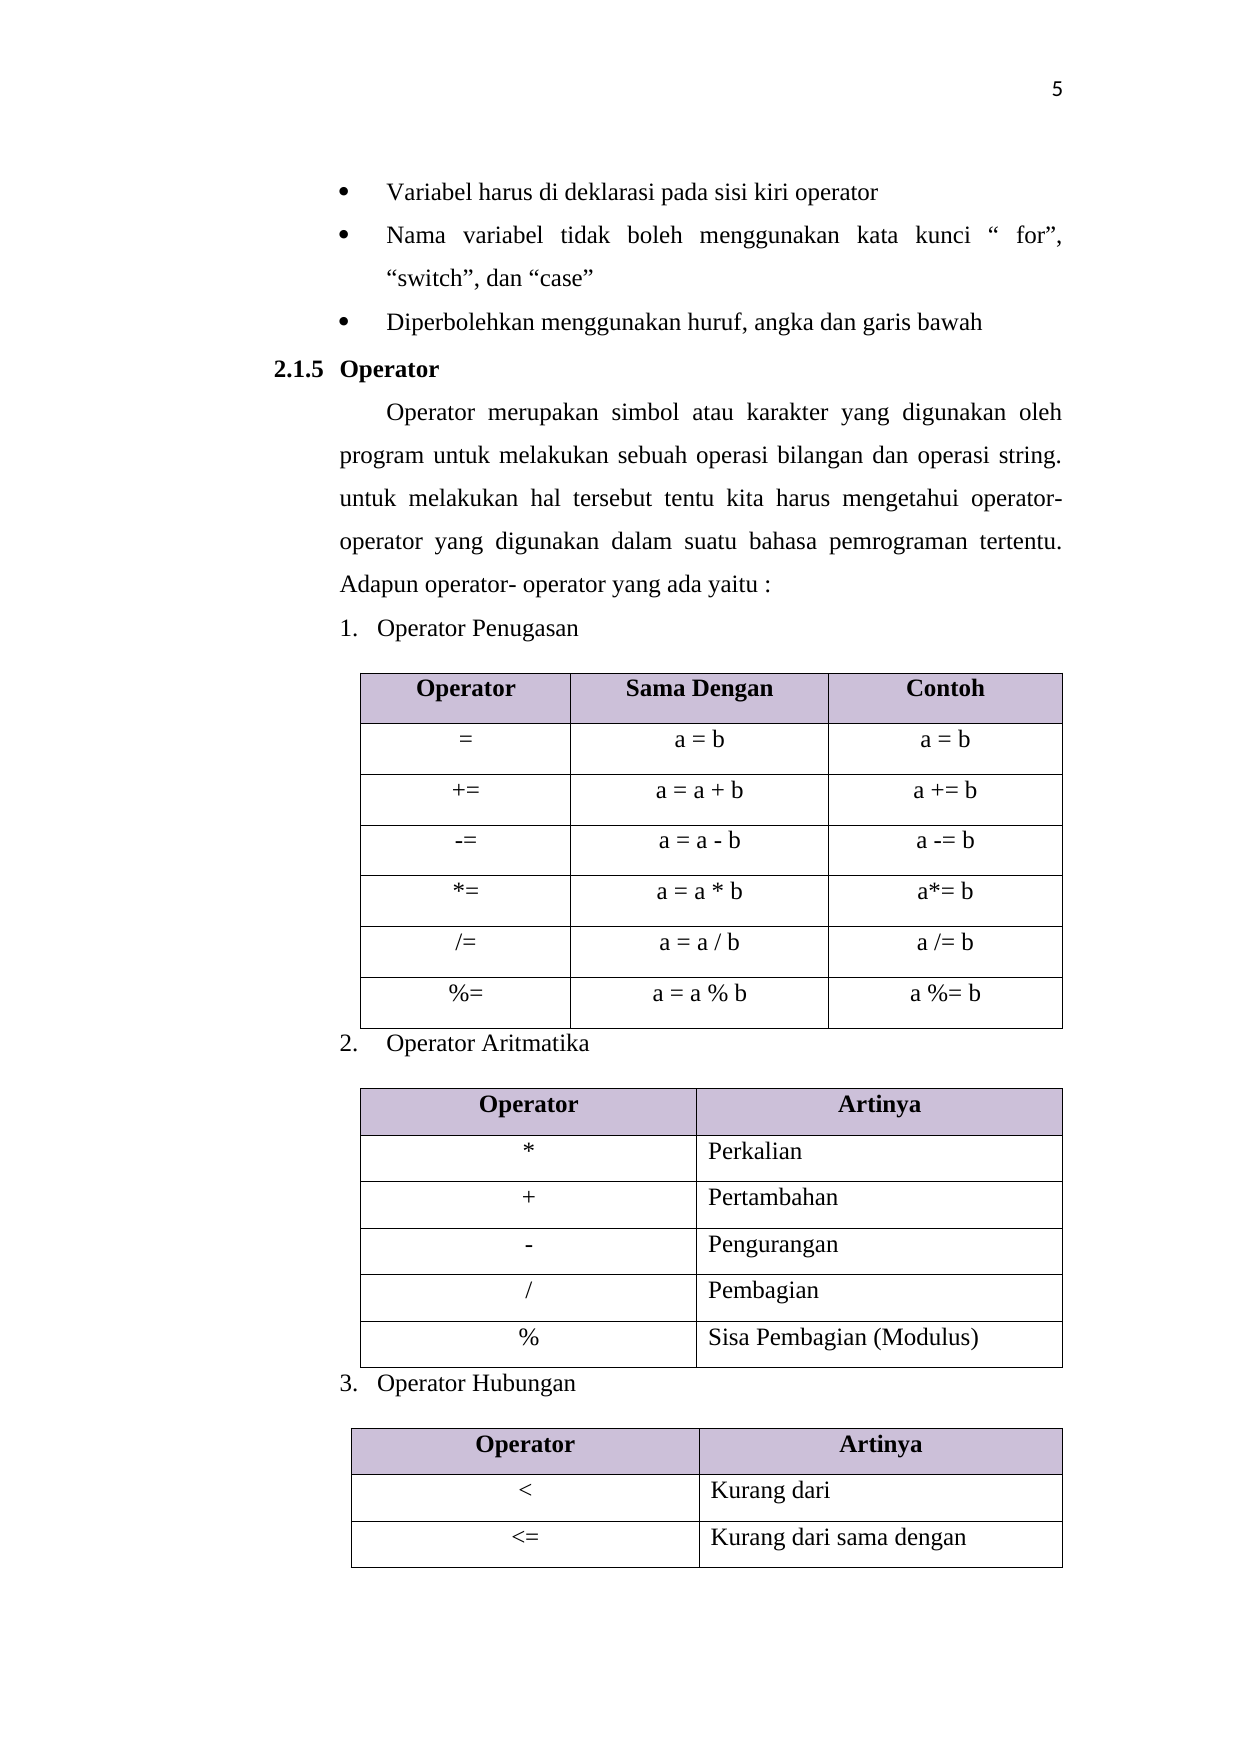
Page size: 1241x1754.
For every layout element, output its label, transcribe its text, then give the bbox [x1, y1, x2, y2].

list Operator merupakan simbol atau karakter yang digunakan oleh program untuk melakukan sebuah operasi bilangan dan operasi string. untuk melakukan hal tersebut tentu kita harus mengetahui operator-operator yang digunakan dalam suatu bahasa pemrograman tertentu. Adapun operator- operator yang ada yaitu : [339, 397, 1063, 598]
table_cell a %= b [829, 978, 1062, 1027]
list Operator Aritmatika [339, 1028, 1063, 1057]
table_cell a += b [829, 775, 1062, 824]
table_cell Pengurangan [697, 1229, 1062, 1274]
table_cell a*= b [829, 876, 1062, 926]
table_cell *= [361, 876, 570, 926]
table_cell %= [361, 978, 570, 1027]
table_cell a = a % b [571, 978, 828, 1027]
table_cell a = a / b [571, 927, 828, 977]
table_cell a = a - b [571, 826, 828, 875]
table_cell * [361, 1136, 696, 1181]
table_cell % [361, 1322, 696, 1367]
table_cell += [361, 775, 570, 824]
table_cell a = b [829, 724, 1062, 774]
table_header Artinya [697, 1089, 1062, 1135]
table_header Operator [352, 1429, 699, 1474]
table_header Artinya [700, 1429, 1062, 1474]
list Variabel harus di deklarasi pada sisi kiri operator [339, 177, 1063, 206]
table_cell < [352, 1475, 699, 1521]
table_cell Kurang dari [700, 1475, 1062, 1521]
table_cell <= [352, 1522, 699, 1567]
table_cell a /= b [829, 927, 1062, 977]
table_header Operator [361, 674, 570, 723]
table_cell Pembagian [697, 1275, 1062, 1321]
table_cell Perkalian [697, 1136, 1062, 1181]
table_cell = [361, 724, 570, 774]
list Nama variabel tidak boleh menggunakan kata kunci “ for”, “switch”, dan “case” [339, 220, 1063, 292]
table_cell a = a * b [571, 876, 828, 926]
table_cell + [361, 1182, 696, 1228]
table_cell /= [361, 927, 570, 977]
list Diperbolehkan menggunakan huruf, angka dan garis bawah [339, 307, 1063, 335]
list Operator Hubungan [339, 1368, 1063, 1397]
table_cell -= [361, 826, 570, 875]
table_cell Pertambahan [697, 1182, 1062, 1228]
subtitle Operator [274, 354, 1063, 383]
table_header Sama Dengan [571, 674, 828, 723]
table_cell Sisa Pembagian (Modulus) [697, 1322, 1062, 1367]
table_header Operator [361, 1089, 696, 1135]
table_cell Kurang dari sama dengan [700, 1522, 1062, 1567]
table_cell / [361, 1275, 696, 1321]
table_cell a = a + b [571, 775, 828, 824]
table_cell a -= b [829, 826, 1062, 875]
list Operator Penugasan [339, 613, 1063, 641]
table_header Contoh [829, 674, 1062, 723]
table_cell - [361, 1229, 696, 1274]
table_cell a = b [571, 724, 828, 774]
